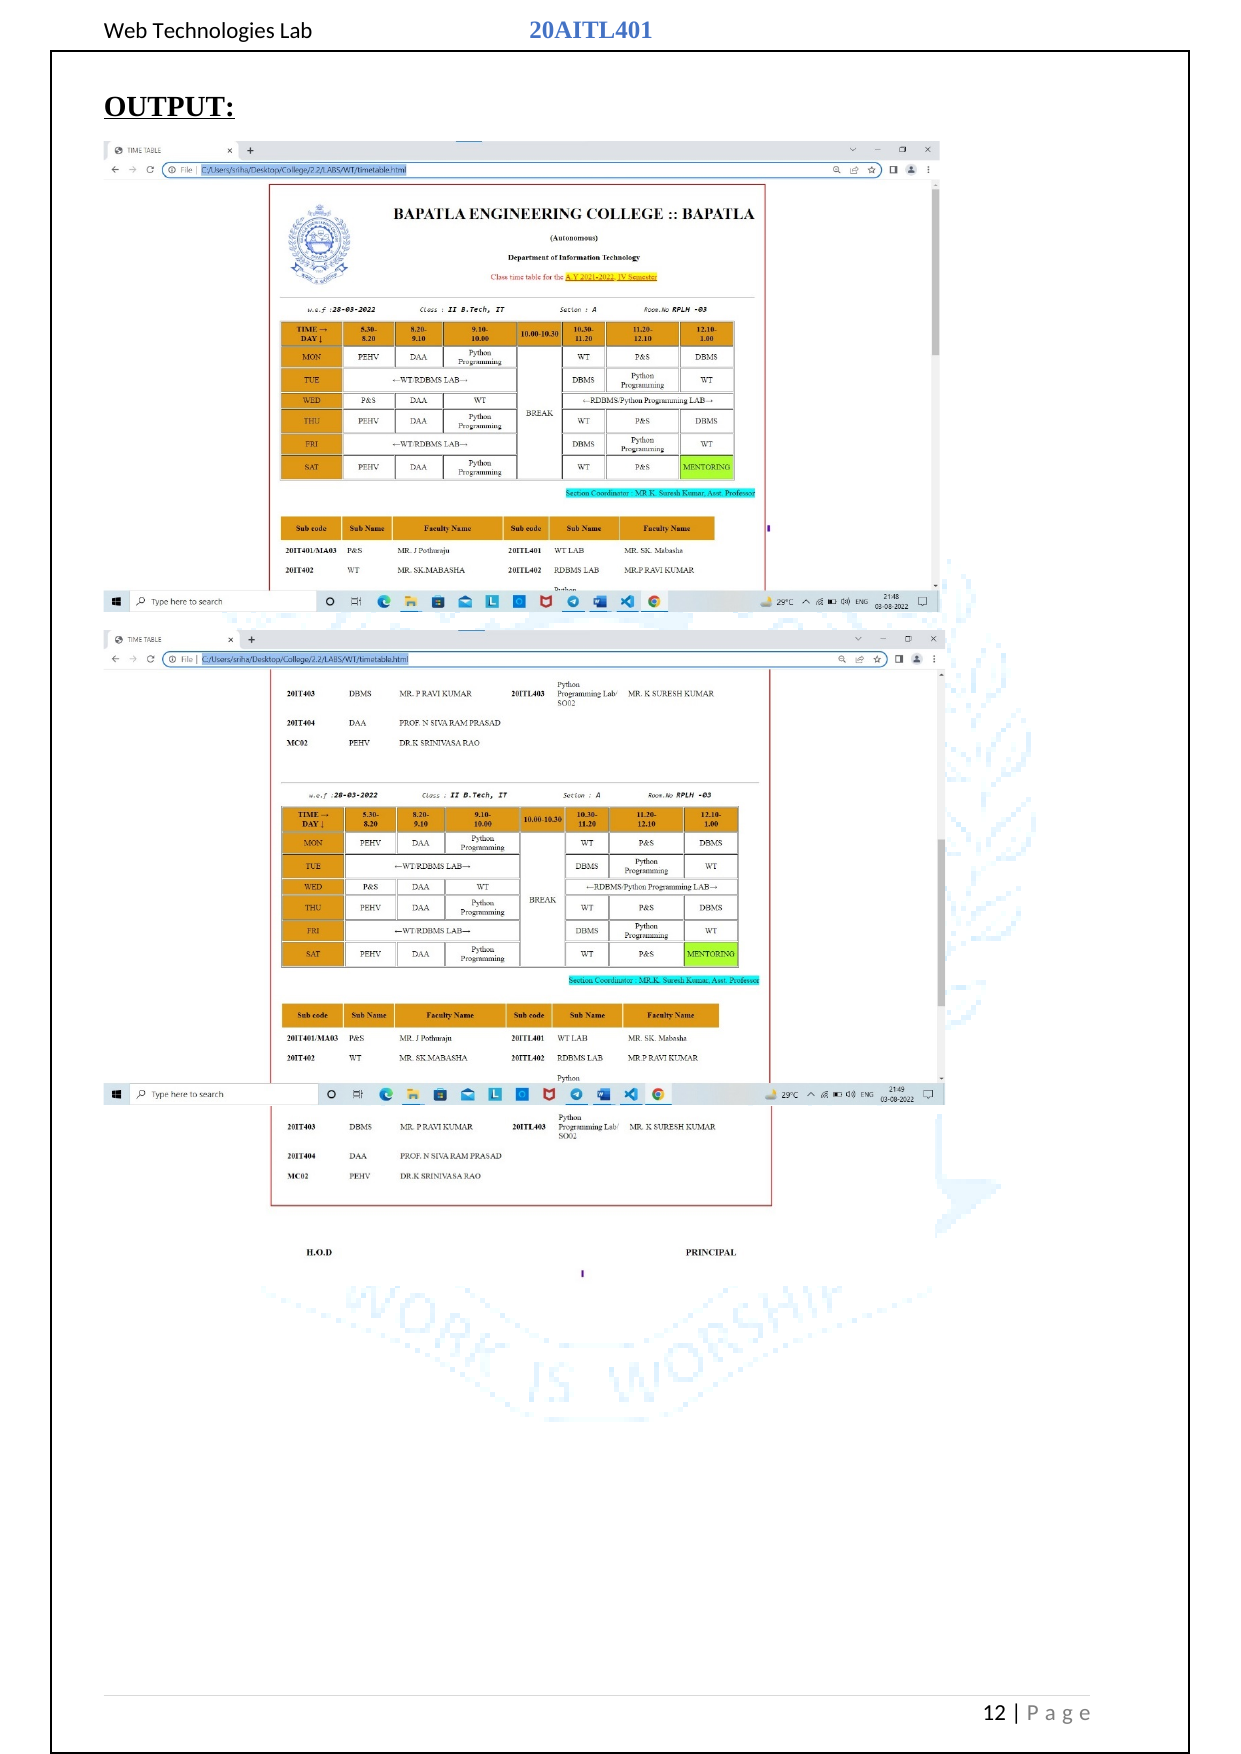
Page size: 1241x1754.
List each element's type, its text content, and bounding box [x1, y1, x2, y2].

picture [103, 1106, 936, 1286]
text OUTPUT: [74, 89, 1090, 122]
picture [103, 141, 940, 612]
picture [103, 630, 945, 1105]
